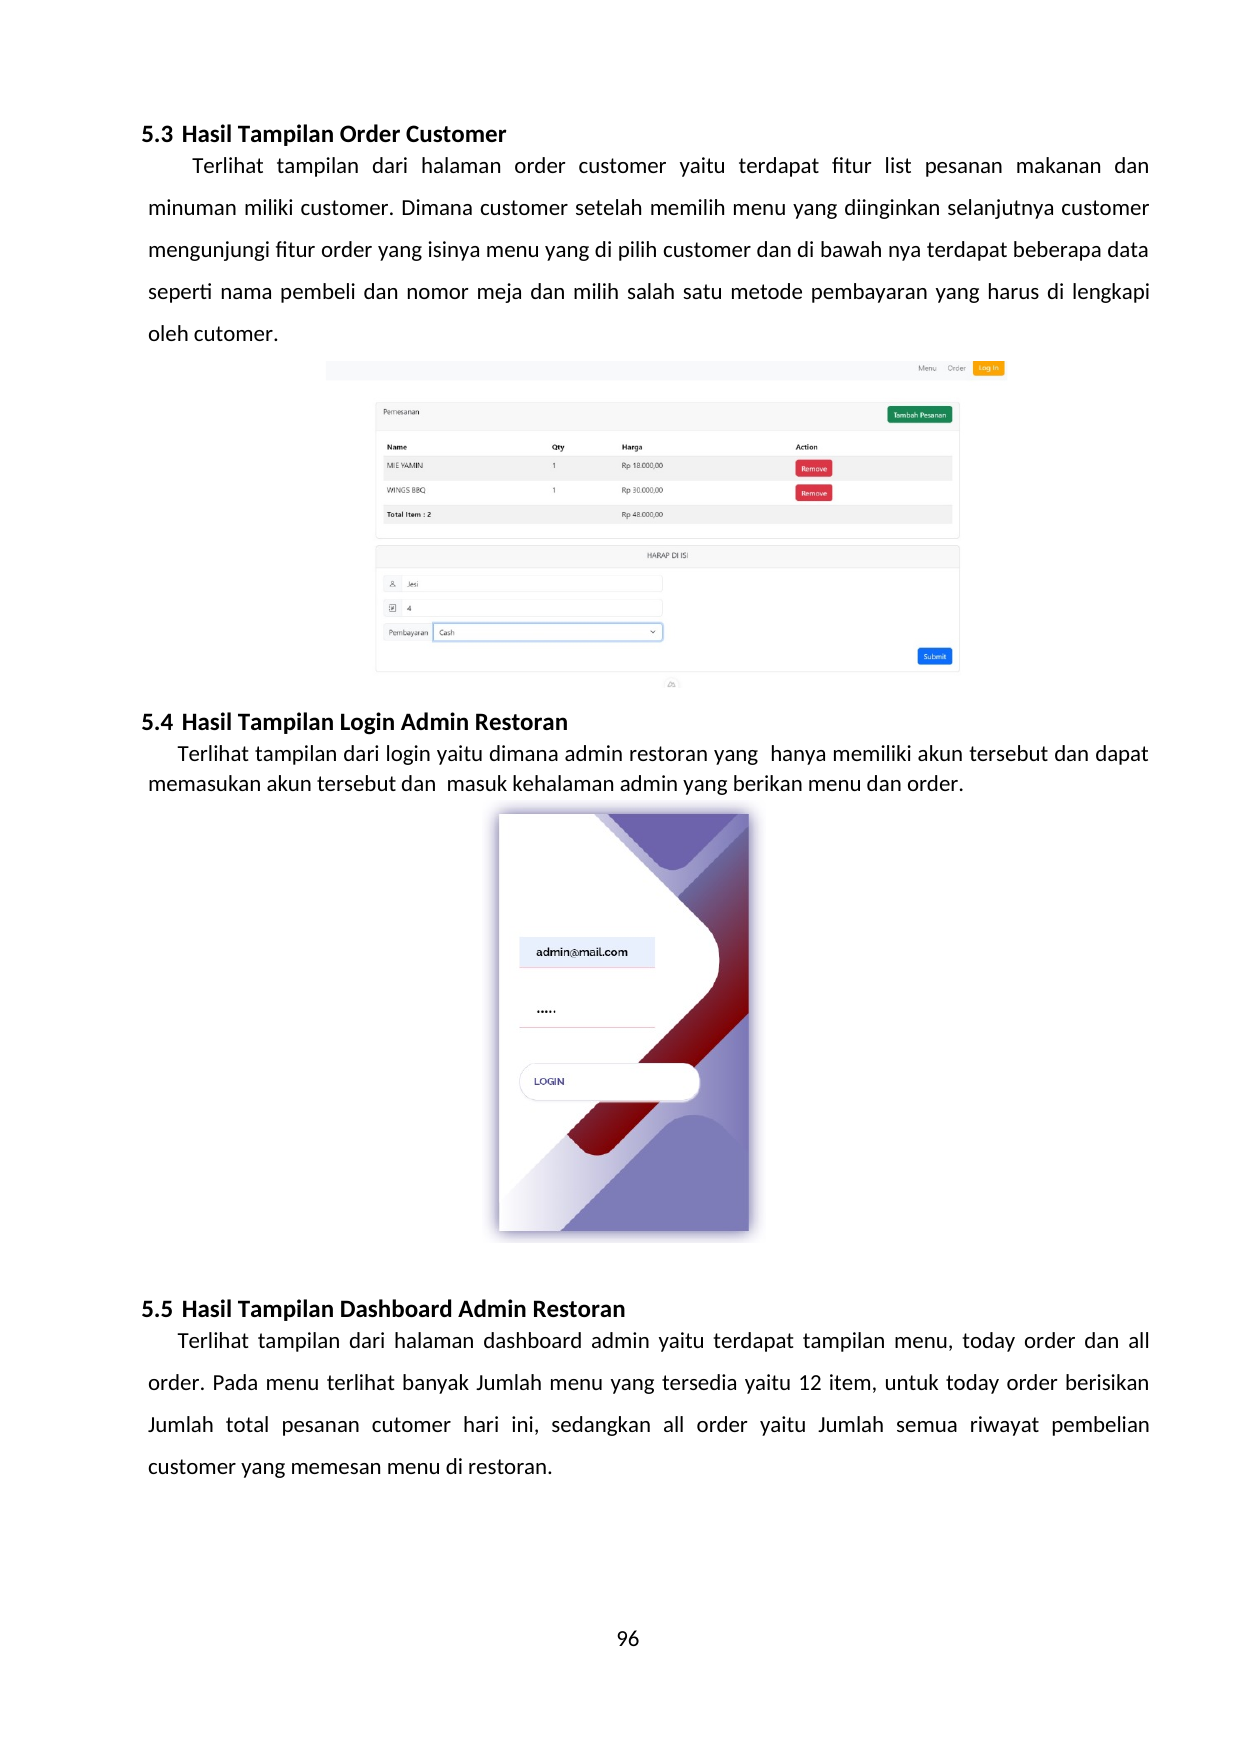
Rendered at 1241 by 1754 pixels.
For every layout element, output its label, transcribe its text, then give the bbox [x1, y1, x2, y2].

list Terlihat tampilan dari login yaitu dimana admin restoran yang hanya memiliki akun tersebut dan dapat memasukan akun tersebut dan masuk kehalaman admin yang berikan menu dan order. [148, 739, 1152, 797]
subtitle Hasil Tampilan Dashboard Admin Restoran [141, 1294, 1152, 1324]
picture [482, 800, 766, 1243]
list Terlihat tampilan dari halaman dashboard admin yaitu terdapat tampilan menu, today order dan all order. Pada menu terlihat banyak Jumlah menu yang tersedia yaitu 12 item, untuk today order berisikan Jumlah total pesanan cutomer hari ini, sedangkan all order yaitu Jumlah semua riwayat pembelian customer yang memesan menu di restoran. [148, 1327, 1152, 1481]
picture [325, 361, 1008, 688]
subtitle Hasil Tampilan Order Customer [141, 118, 1152, 149]
subtitle Hasil Tampilan Login Admin Restoran [141, 706, 1152, 737]
list Terlihat tampilan dari halaman order customer yaitu terdapat fitur list pesanan makanan dan minuman miliki customer. Dimana customer setelah memilih menu yang diinginkan selanjutnya customer mengunjungi fitur order yang isinya menu yang di pilih customer dan di bawah nya terdapat beberapa data seperti nama pembeli dan nomor meja dan milih salah satu metode pembayaran yang harus di lengkapi oleh cutomer. [148, 151, 1152, 347]
